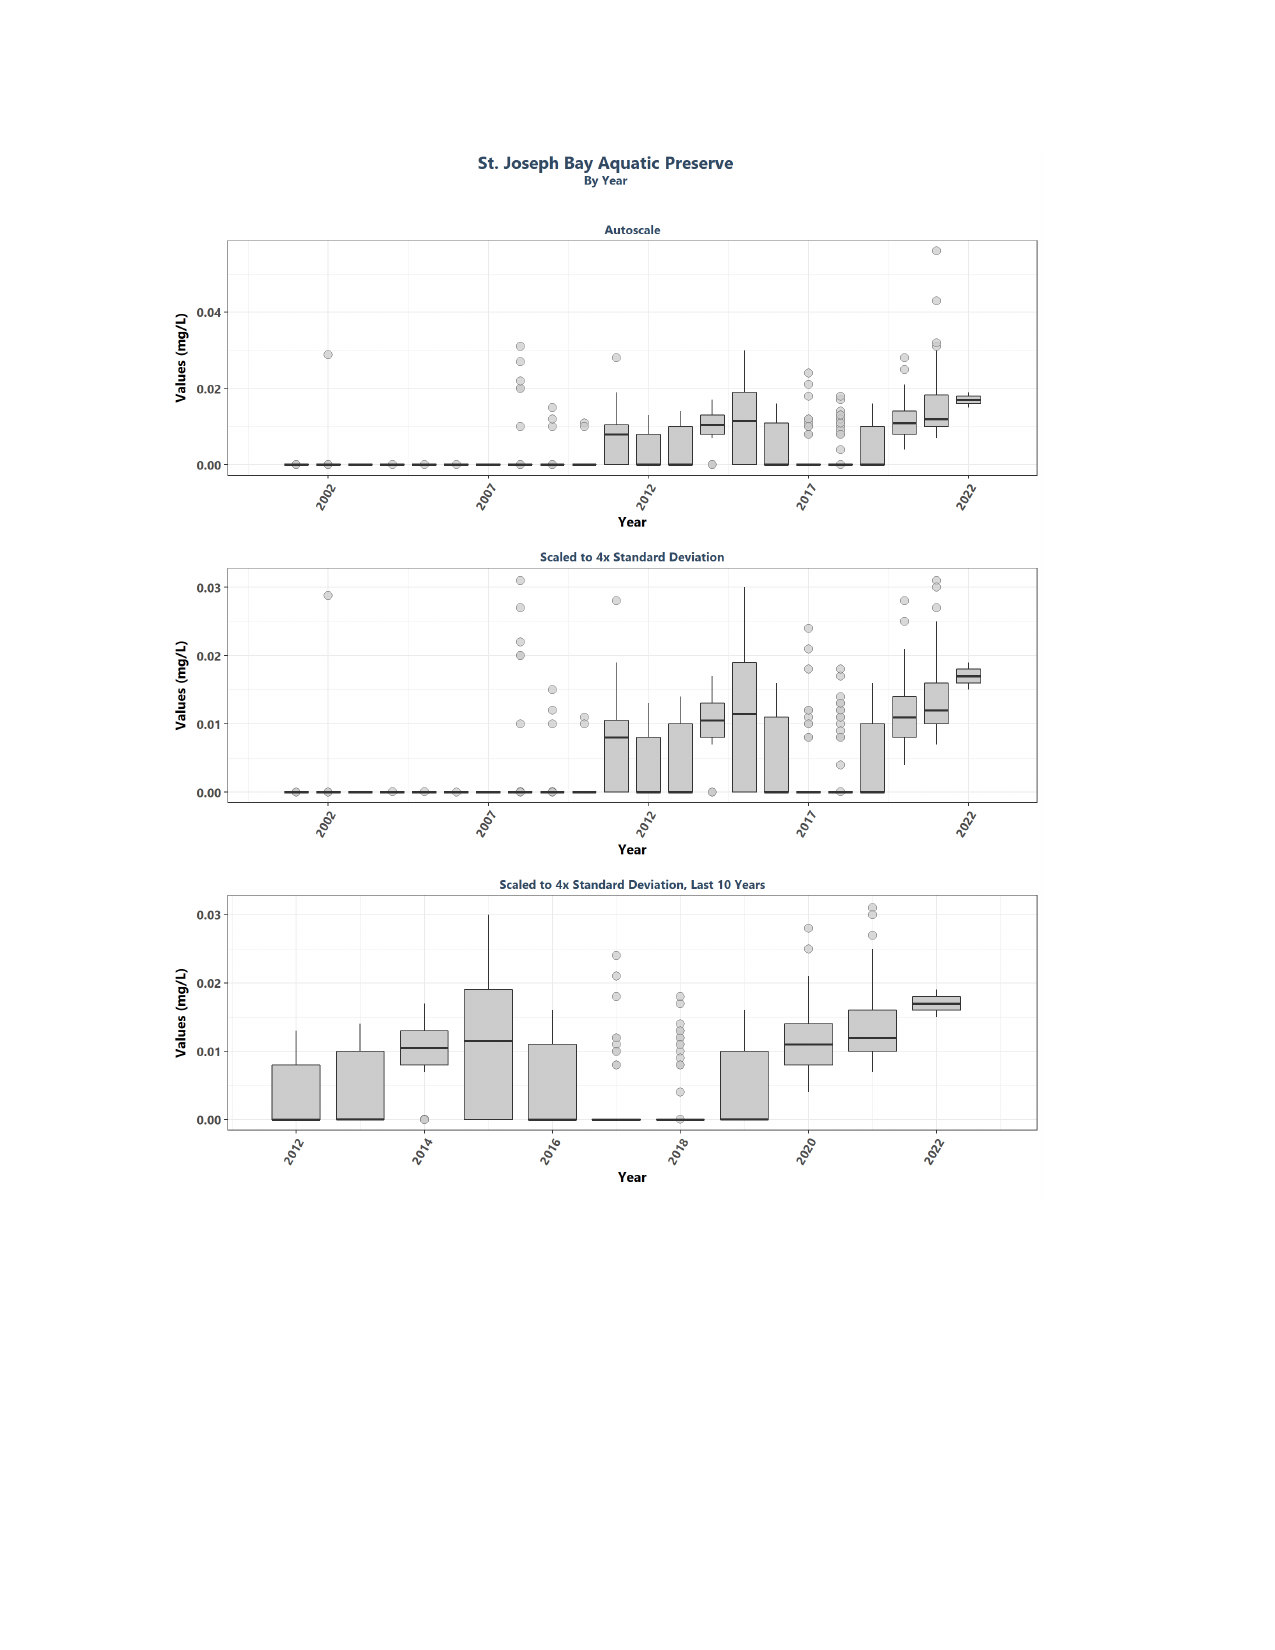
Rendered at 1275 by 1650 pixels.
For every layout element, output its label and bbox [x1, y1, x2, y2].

picture [168, 150, 1044, 1200]
